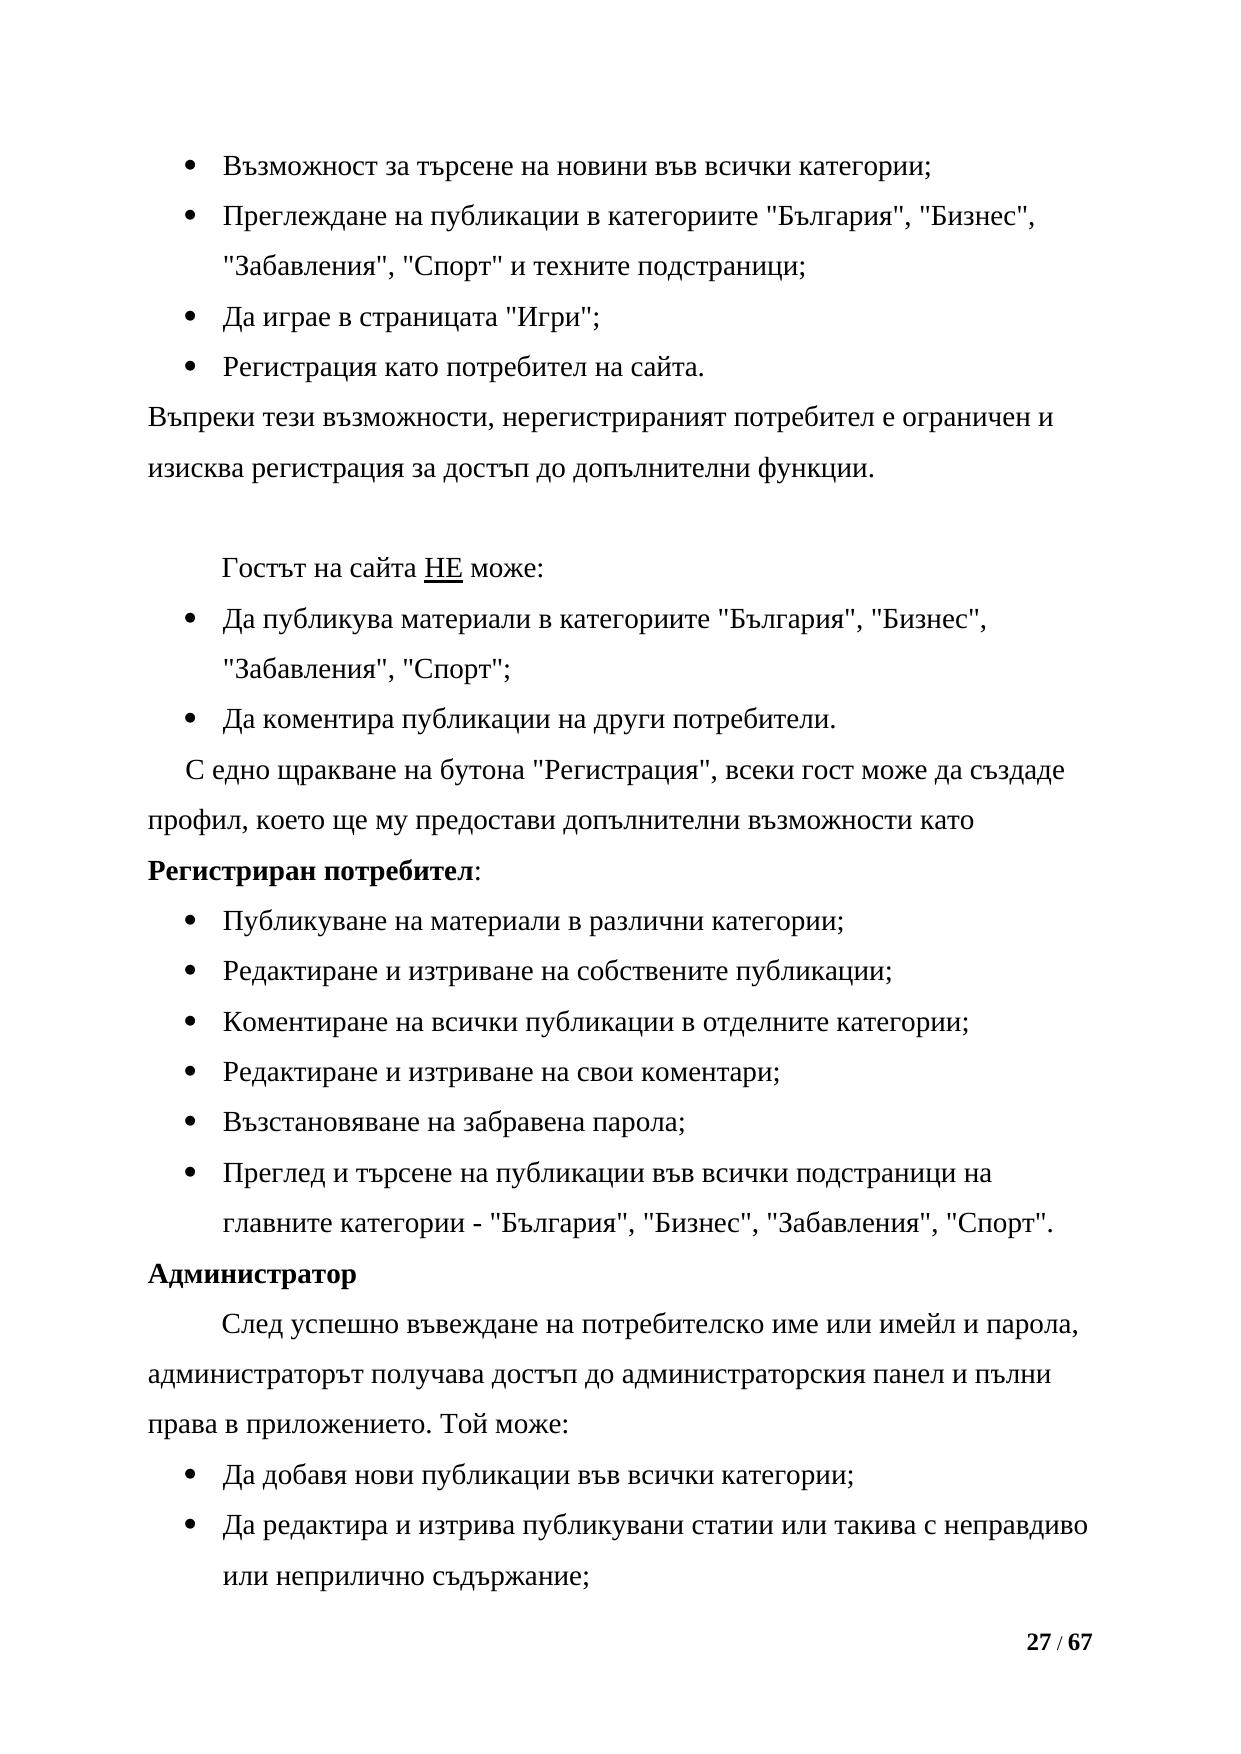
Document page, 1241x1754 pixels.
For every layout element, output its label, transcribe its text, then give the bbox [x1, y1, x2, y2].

text С едно щракване на бутона "Регистрация", всеки гост може да създаде профил, което ще му предостави допълнителни възможности като Регистриран потребител: [148, 752, 1093, 886]
list Възстановяване на забравена парола; [185, 1104, 1093, 1138]
list Да коментира публикации на други потребители. [185, 702, 1093, 735]
text След успешно въвеждане на потребителско име или имейл и парола, администраторът получава достъп до администраторския панел и пълни права в приложението. Той може: [148, 1306, 1093, 1440]
list Преглед и търсене на публикации във всички подстраници на главните категории - "България", "Бизнес", "Забавления", "Спорт". [185, 1155, 1093, 1239]
list Преглеждане на публикации в категориите "България", "Бизнес", "Забавления", "Спорт" и техните подстраници; [185, 198, 1093, 282]
list Редактиране и изтриване на свои коментари; [185, 1054, 1093, 1088]
text Въпреки тези възможности, нерегистрираният потребител е ограничен и изисква регистрация за достъп до допълнителни функции. [148, 399, 1093, 483]
text Администратор [148, 1256, 1093, 1289]
list Да публикува материали в категориите "България", "Бизнес", "Забавления", "Спорт"; [185, 601, 1093, 685]
list Да играе в страницата "Игри"; [185, 299, 1093, 332]
list Възможност за търсене на новини във всички категории; [185, 148, 1093, 181]
list Регистрация като потребител на сайта. [185, 349, 1093, 383]
list Да добавя нови публикации във всички категории; [185, 1457, 1093, 1491]
list Редактиране и изтриване на собствените публикации; [185, 953, 1093, 987]
list Публикуване на материали в различни категории; [185, 903, 1093, 937]
list Да редактира и изтрива публикувани статии или такива с неправдиво или неприлично съдържание; [185, 1507, 1093, 1591]
list Коментиране на всички публикации в отделните категории; [185, 1004, 1093, 1037]
text Гостът на сайта НЕ може: [148, 551, 1093, 584]
